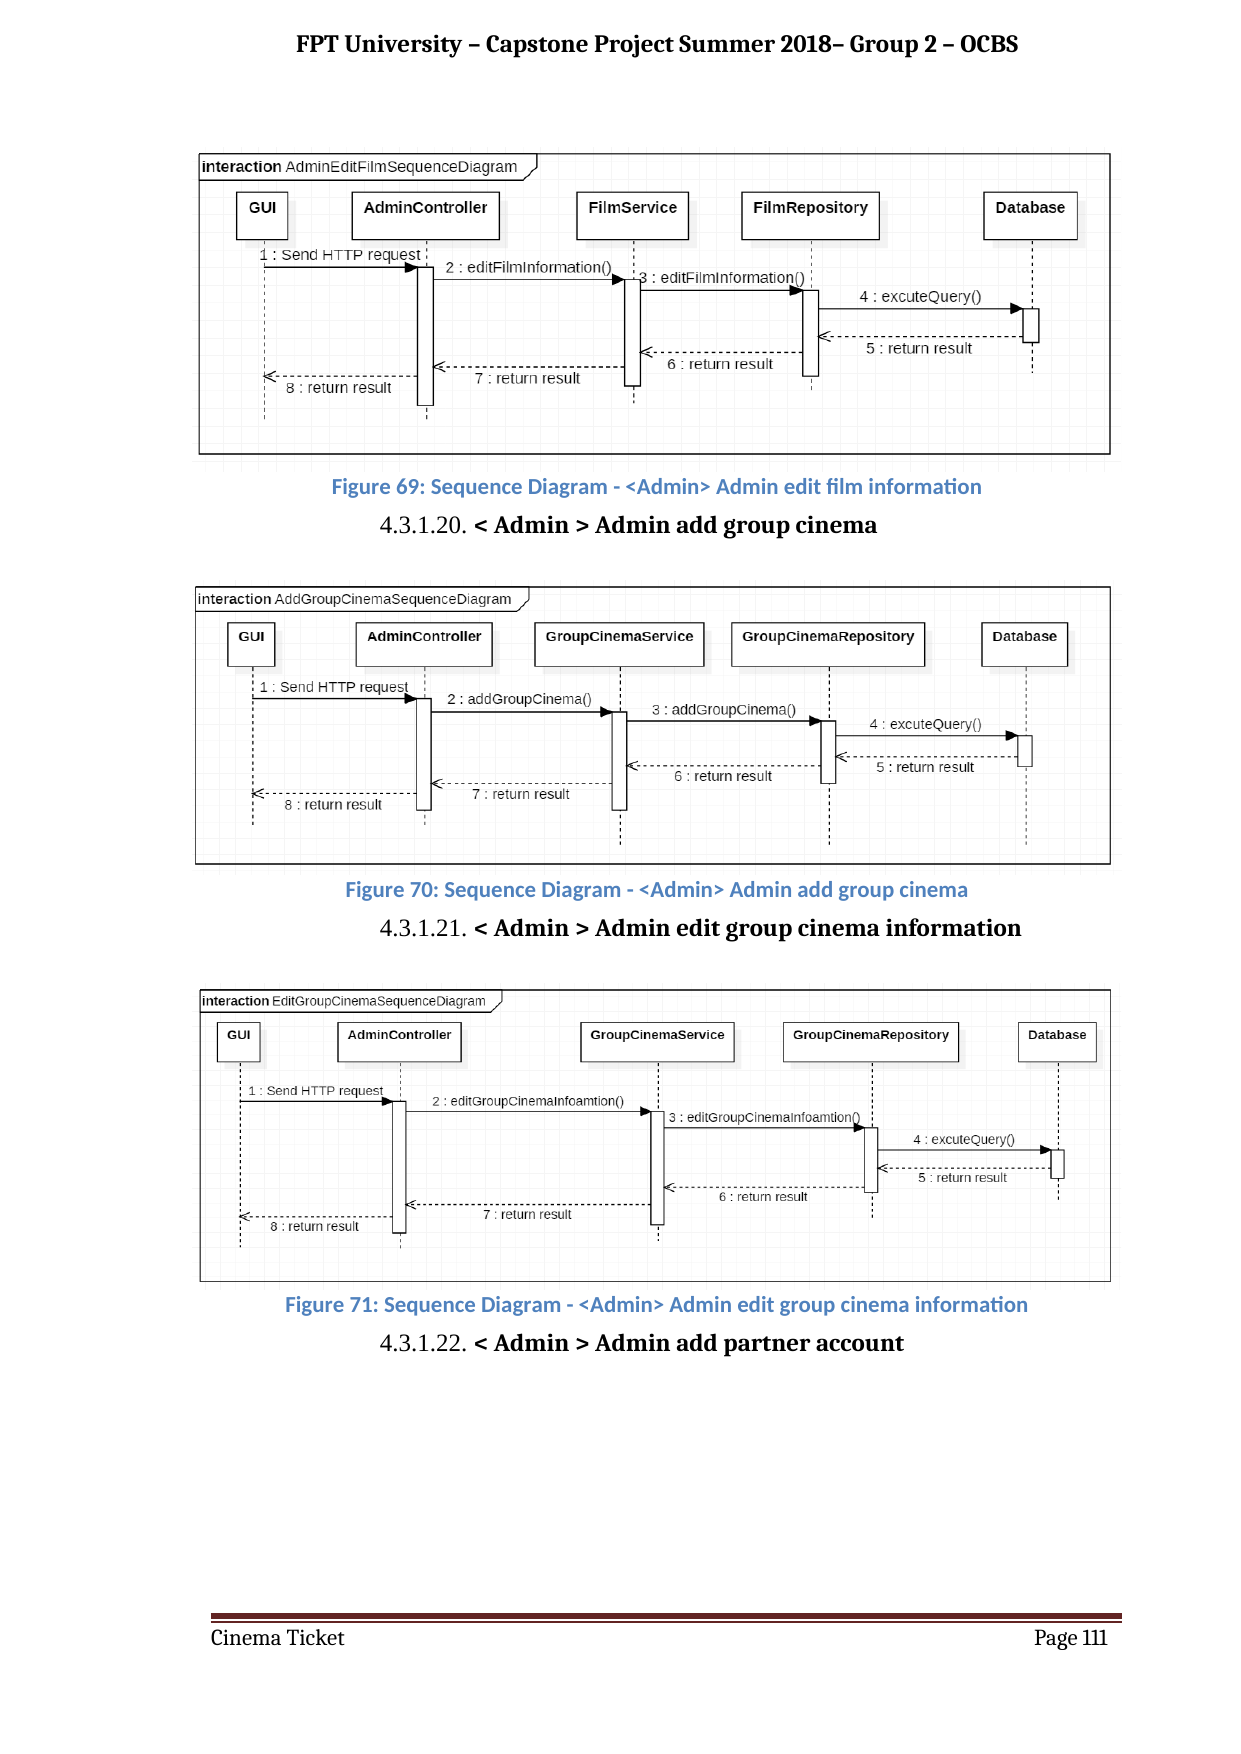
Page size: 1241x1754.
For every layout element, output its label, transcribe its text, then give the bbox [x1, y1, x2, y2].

text Figure 71: Sequence Diagram - <Admin> Admin edit group cinema information [192, 1290, 1122, 1318]
text < Admin > Admin add group cinema [379, 510, 1122, 540]
text Figure 69: Sequence Diagram - <Admin> Admin edit film information [192, 472, 1122, 500]
text < Admin > Admin edit group cinema information [379, 913, 1122, 943]
picture [192, 983, 1122, 1290]
text < Admin > Admin add partner account [379, 1328, 1122, 1358]
picture [192, 147, 1122, 472]
picture [192, 580, 1122, 875]
text Figure 70: Sequence Diagram - <Admin> Admin add group cinema [192, 875, 1122, 903]
